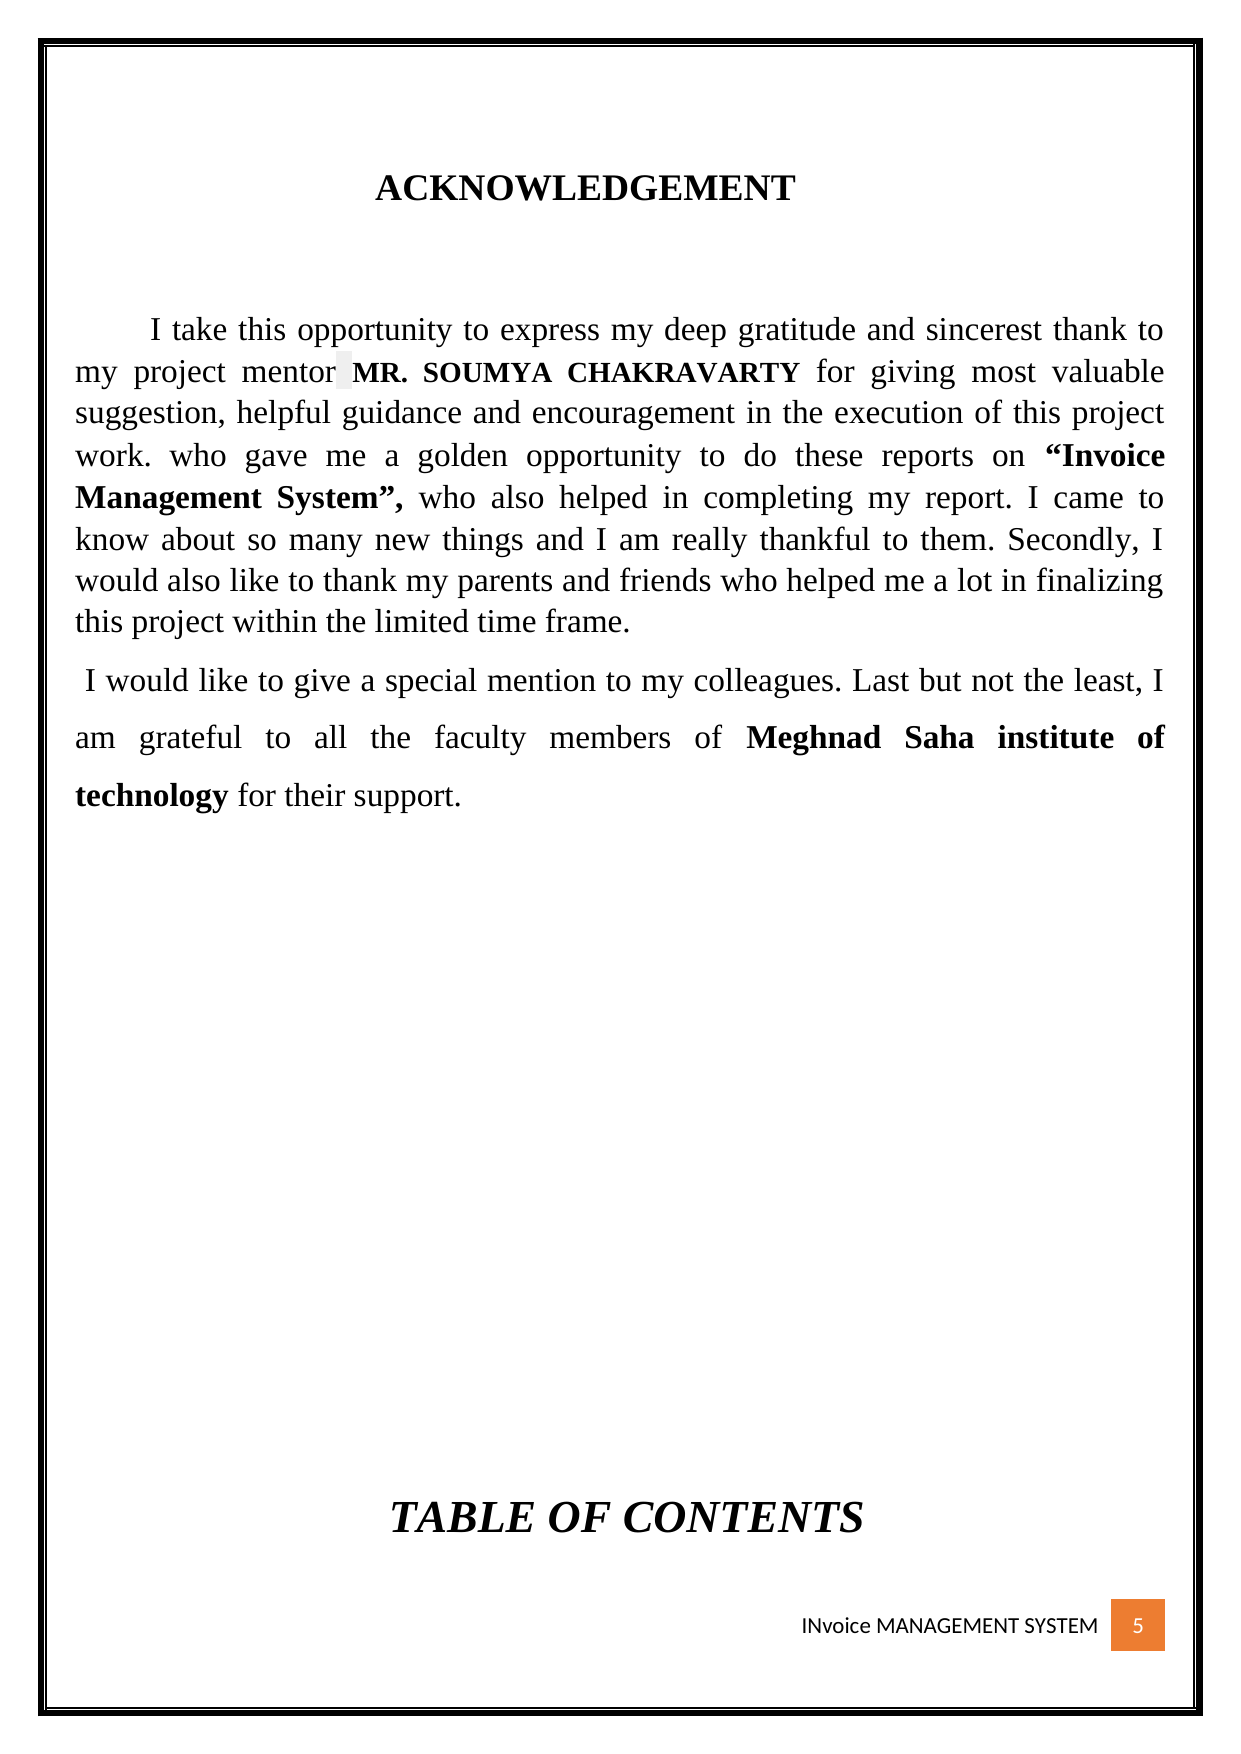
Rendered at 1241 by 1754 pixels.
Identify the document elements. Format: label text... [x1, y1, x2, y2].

text I would like to give a special mention to my colleagues. Last but not the least, I am grateful to all the faculty members of Meghnad Saha institute of technology for their support. [75, 660, 1165, 813]
text TABLE OF CONTENTS [75, 1490, 1182, 1542]
text I take this opportunity to express my deep gratitude and sincerest thank to my project mentor MR. SOUMYA CHAKRAVARTY for giving most valuable suggestion, helpful guidance and encouragement in the execution of this project work. who gave me a golden opportunity to do these reports on “Invoice Management System”, who also helped in completing my report. I came to know about so many new things and I am really thankful to them. Secondly, I would also like to thank my parents and friends who helped me a lot in finalizing this project within the limited time frame. [75, 310, 1165, 640]
subtitle ACKNOWLEDGEMENT [300, 165, 1165, 208]
